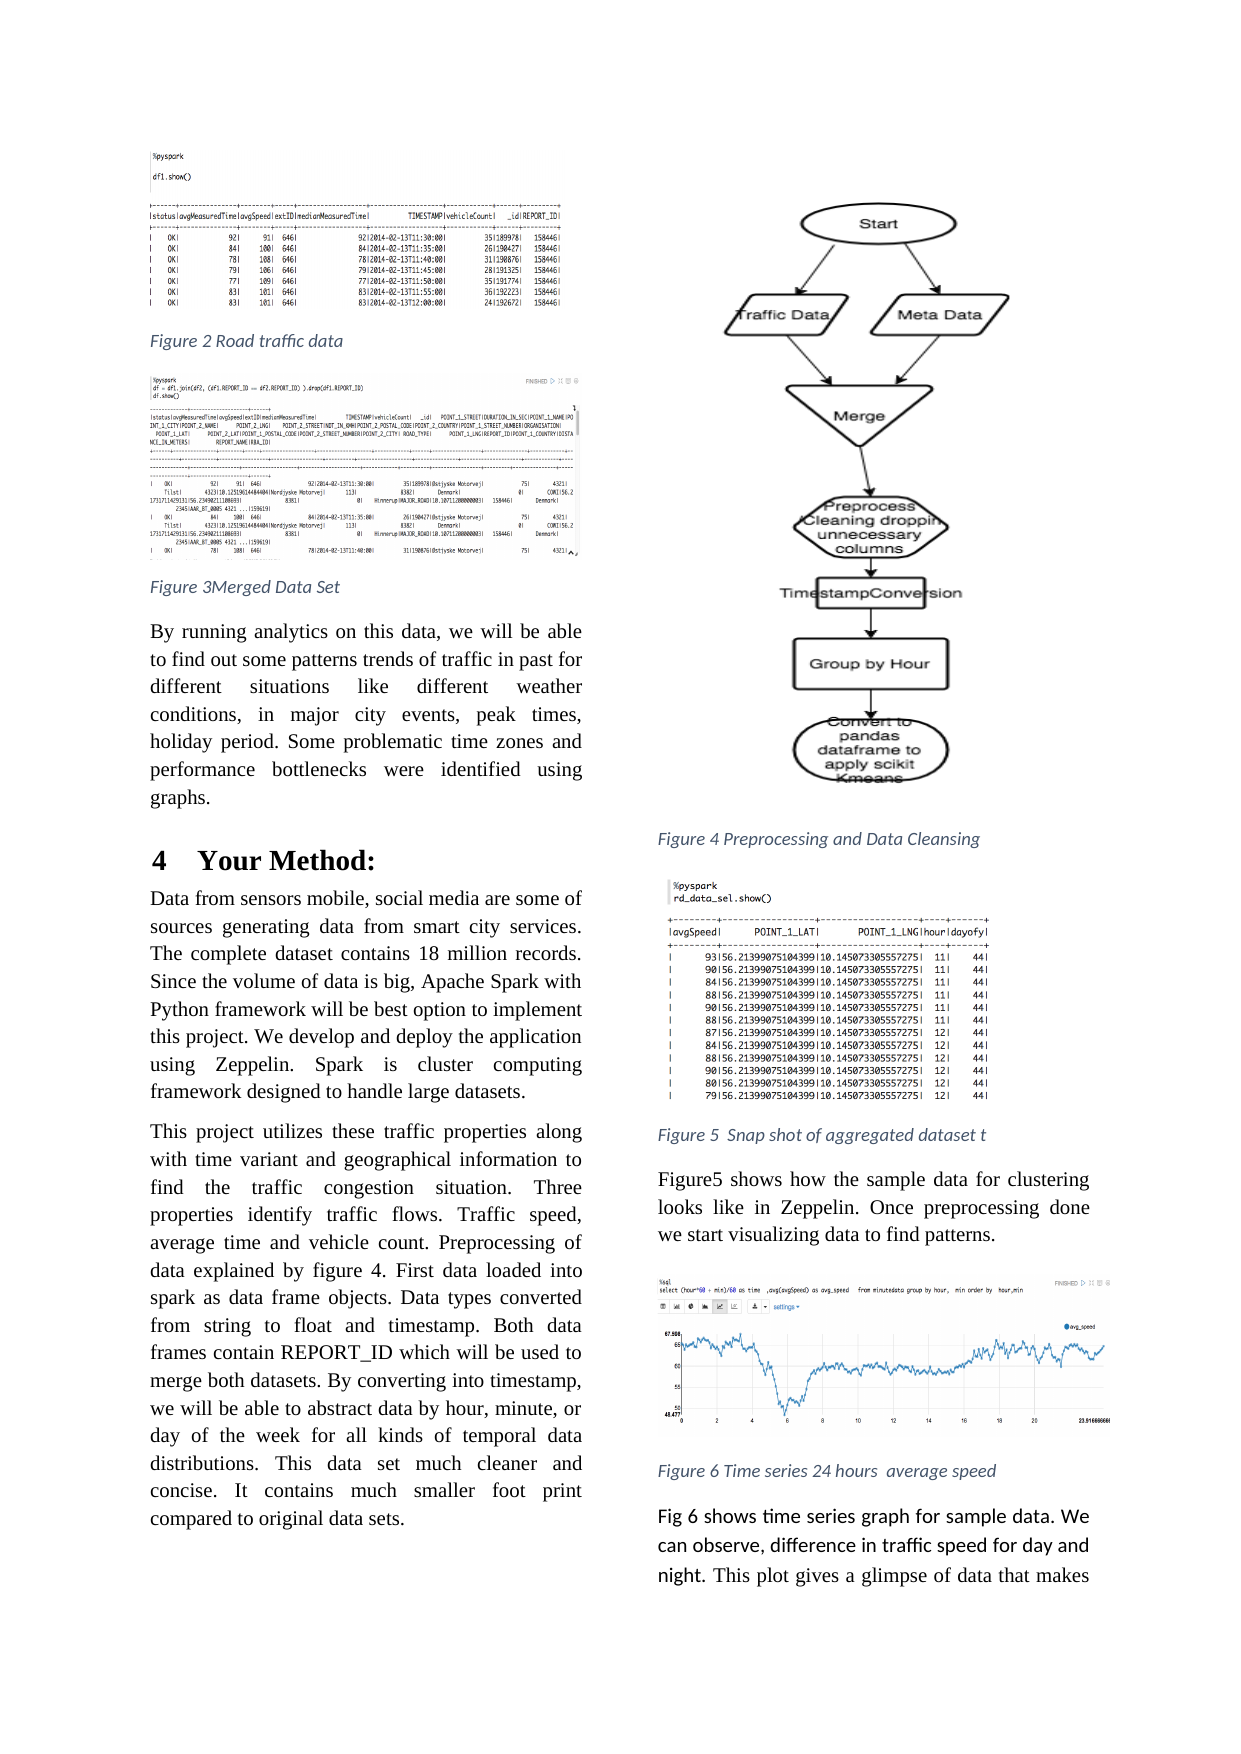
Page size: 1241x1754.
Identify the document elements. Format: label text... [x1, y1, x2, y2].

subtitle Your Method: [152, 843, 583, 877]
text Figure5 shows how the sample data for clustering looks like in Zeppelin. Once preprocessing done we start visualizing data to find patterns. [658, 1167, 1090, 1246]
text Figure 2 Road traffic data [150, 329, 583, 352]
text By running analytics on this data, we will be able to find out some patterns trends of traffic in past for different situations like different weather conditions, in major city events, peak times, holiday period. Some problematic time zones and performance bottlenecks were identified using graphs. [150, 619, 583, 809]
picture [717, 202, 1010, 805]
text Data from sensors mobile, social media are some of sources generating data from smart city services. The complete dataset contains 18 million records. Since the volume of data is big, Apache Spark with Python framework will be best option to implement this project. We develop and deploy the application using Zeppelin. Spark is cluster computing framework designed to handle large datasets. [150, 886, 583, 1103]
picture [657, 1274, 1110, 1437]
picture [150, 150, 565, 309]
text Figure 5 Snap shot of aggregated dataset t [658, 1123, 1090, 1146]
text Figure 6 Time series 24 hours average speed [658, 1460, 1090, 1483]
text Figure 4 Preprocessing and Data Cleansing [658, 827, 1090, 850]
picture [150, 373, 583, 560]
picture [657, 875, 1016, 1101]
text This project utilizes these traffic properties along with time variant and geographical information to find the traffic congestion situation. Three properties identify traffic flows. Traffic speed, average time and vehicle count. Preprocessing of data explained by figure 4. First data loaded into spark as data frame objects. Data types converted from string to float and timestamp. Both data frames contain REPORT_ID which will be used to merge both datasets. By converting into timestamp, we will be able to abstract data by hour, minute, or day of the week for all kinds of temporal data distributions. This data set much cleaner and concise. It contains much smaller foot print compared to original data sets. [150, 1119, 583, 1530]
text Figure 3Merged Data Set [150, 575, 583, 598]
